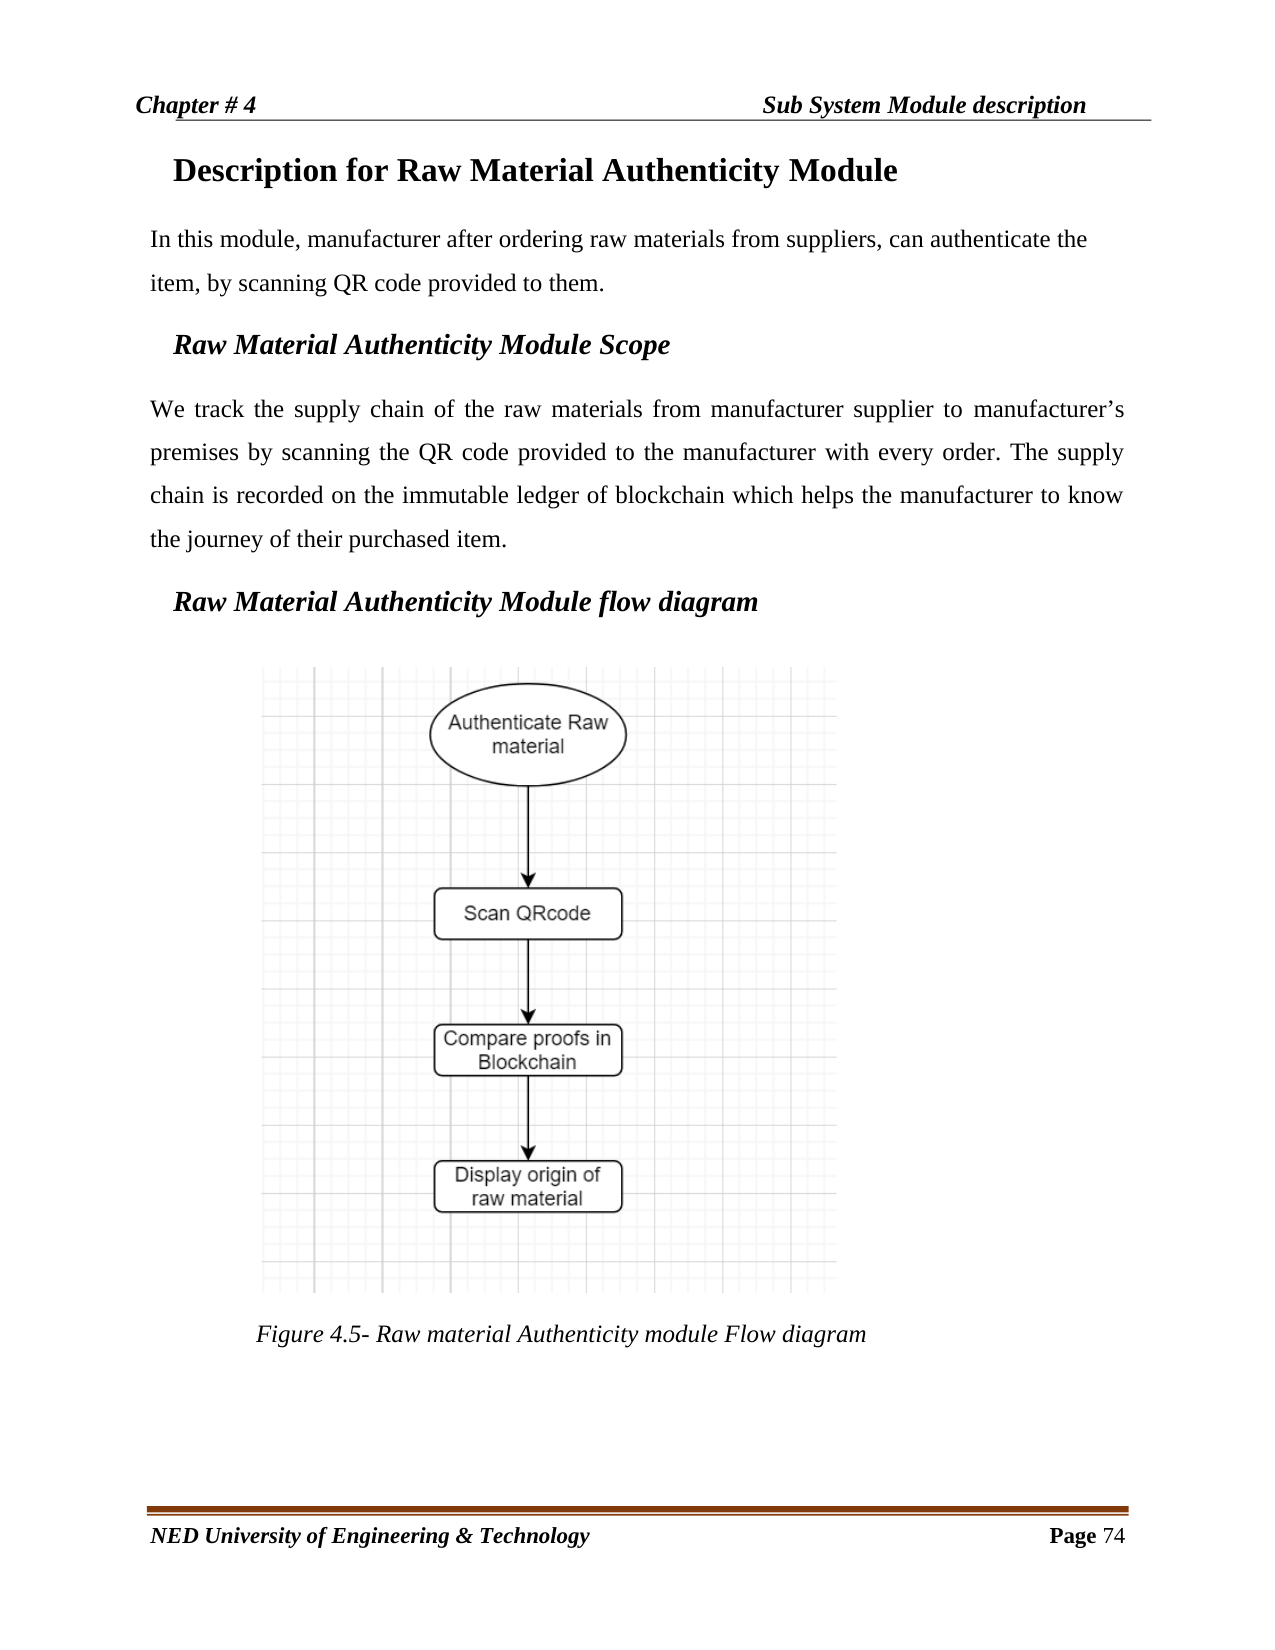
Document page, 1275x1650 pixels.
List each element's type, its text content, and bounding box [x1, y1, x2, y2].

text Figure 4.5- Raw material Authenticity module Flow diagram [135, 1319, 1177, 1347]
subtitle Description for Raw Material Authenticity Module [135, 150, 1177, 188]
text We track the supply chain of the raw materials from manufacturer supplier to manufacturer’s premises by scanning the QR code provided to the manufacturer with every order. The supply chain is recorded on the immutable ledger of blockchain which helps the manufacturer to know the journey of their purchased item. [150, 394, 1125, 552]
subtitle Raw Material Authenticity Module flow diagram [150, 584, 1177, 617]
text In this module, manufacturer after ordering raw materials from suppliers, can authenticate the item, by scanning QR code provided to them. [150, 224, 1124, 297]
subtitle Raw Material Authenticity Module Scope [135, 327, 1177, 361]
picture [261, 667, 837, 1293]
